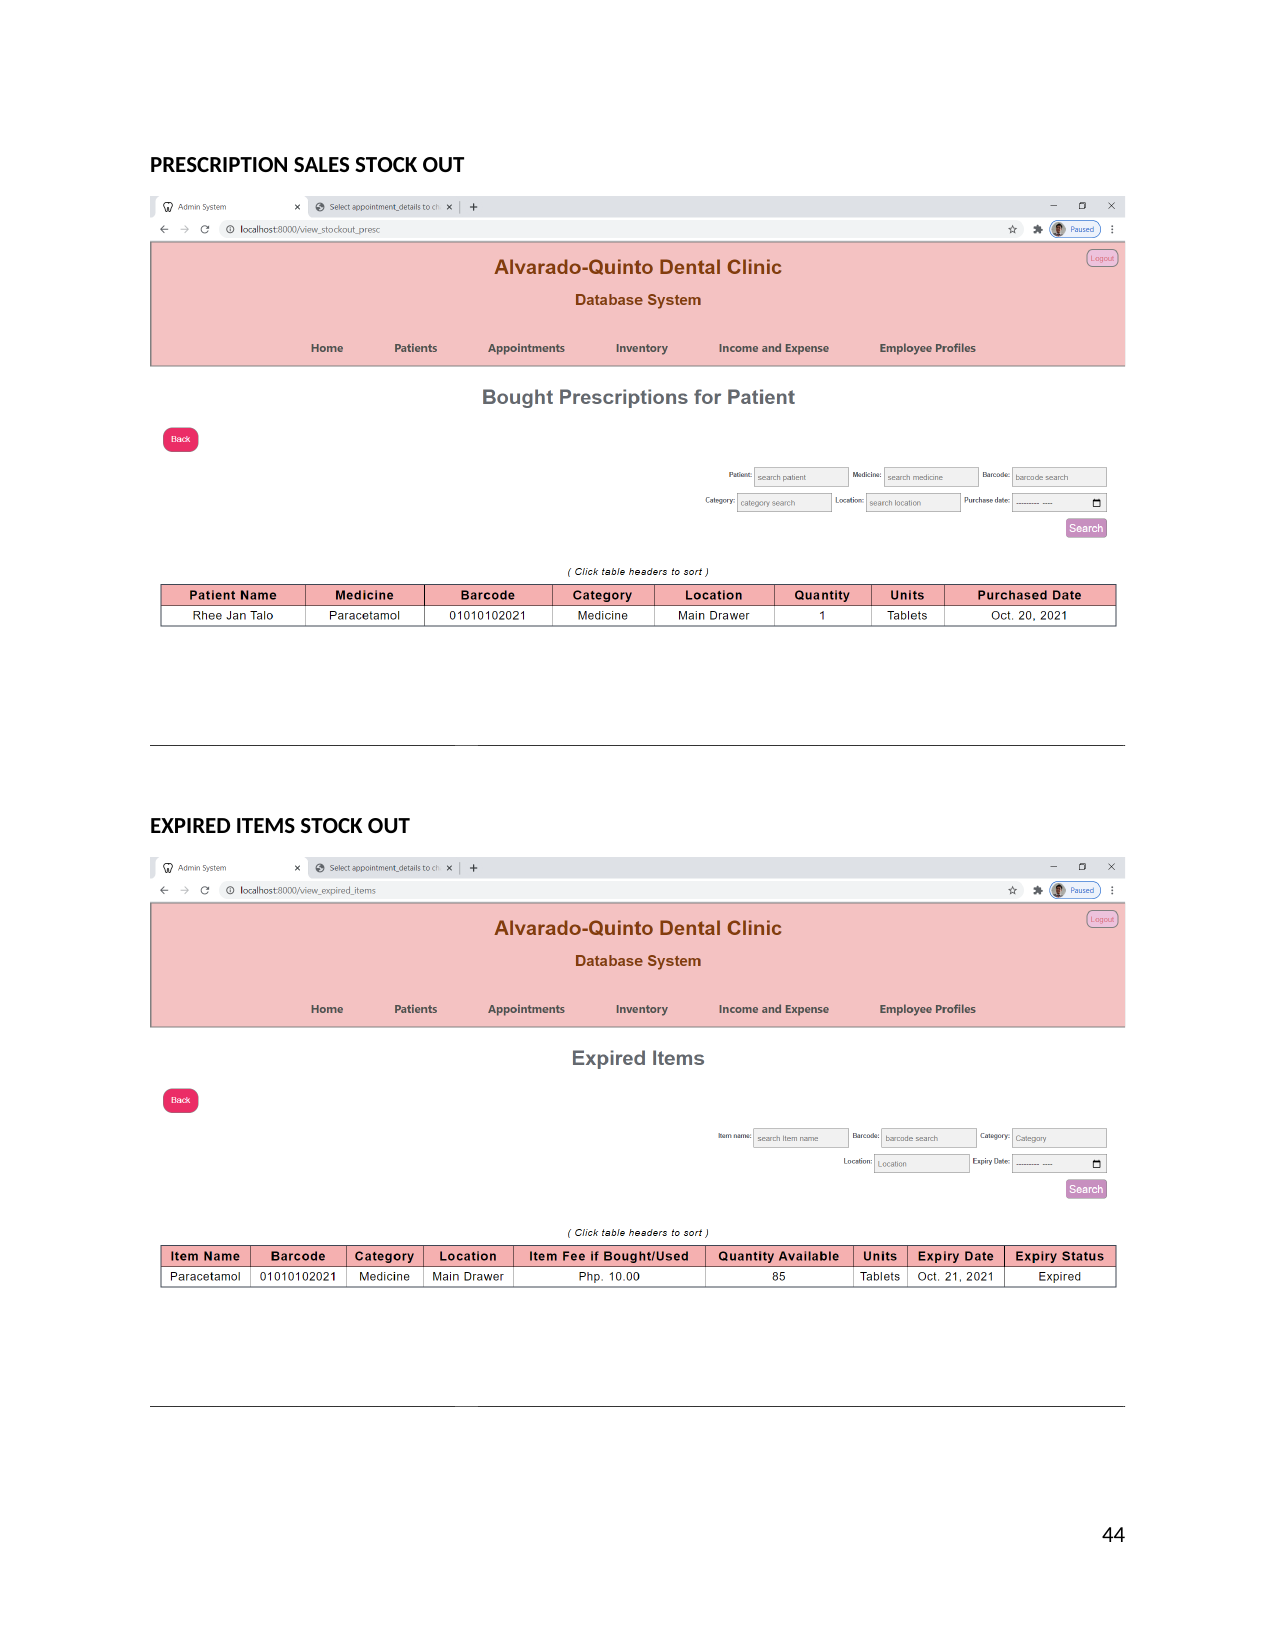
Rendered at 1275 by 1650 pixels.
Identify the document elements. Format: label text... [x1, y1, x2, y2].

text PRESCRIPTION SALES STOCK OUT [150, 150, 1125, 178]
picture [150, 857, 1125, 1407]
text EXPIRED ITEMS STOCK OUT [150, 811, 1125, 839]
picture [150, 196, 1125, 746]
